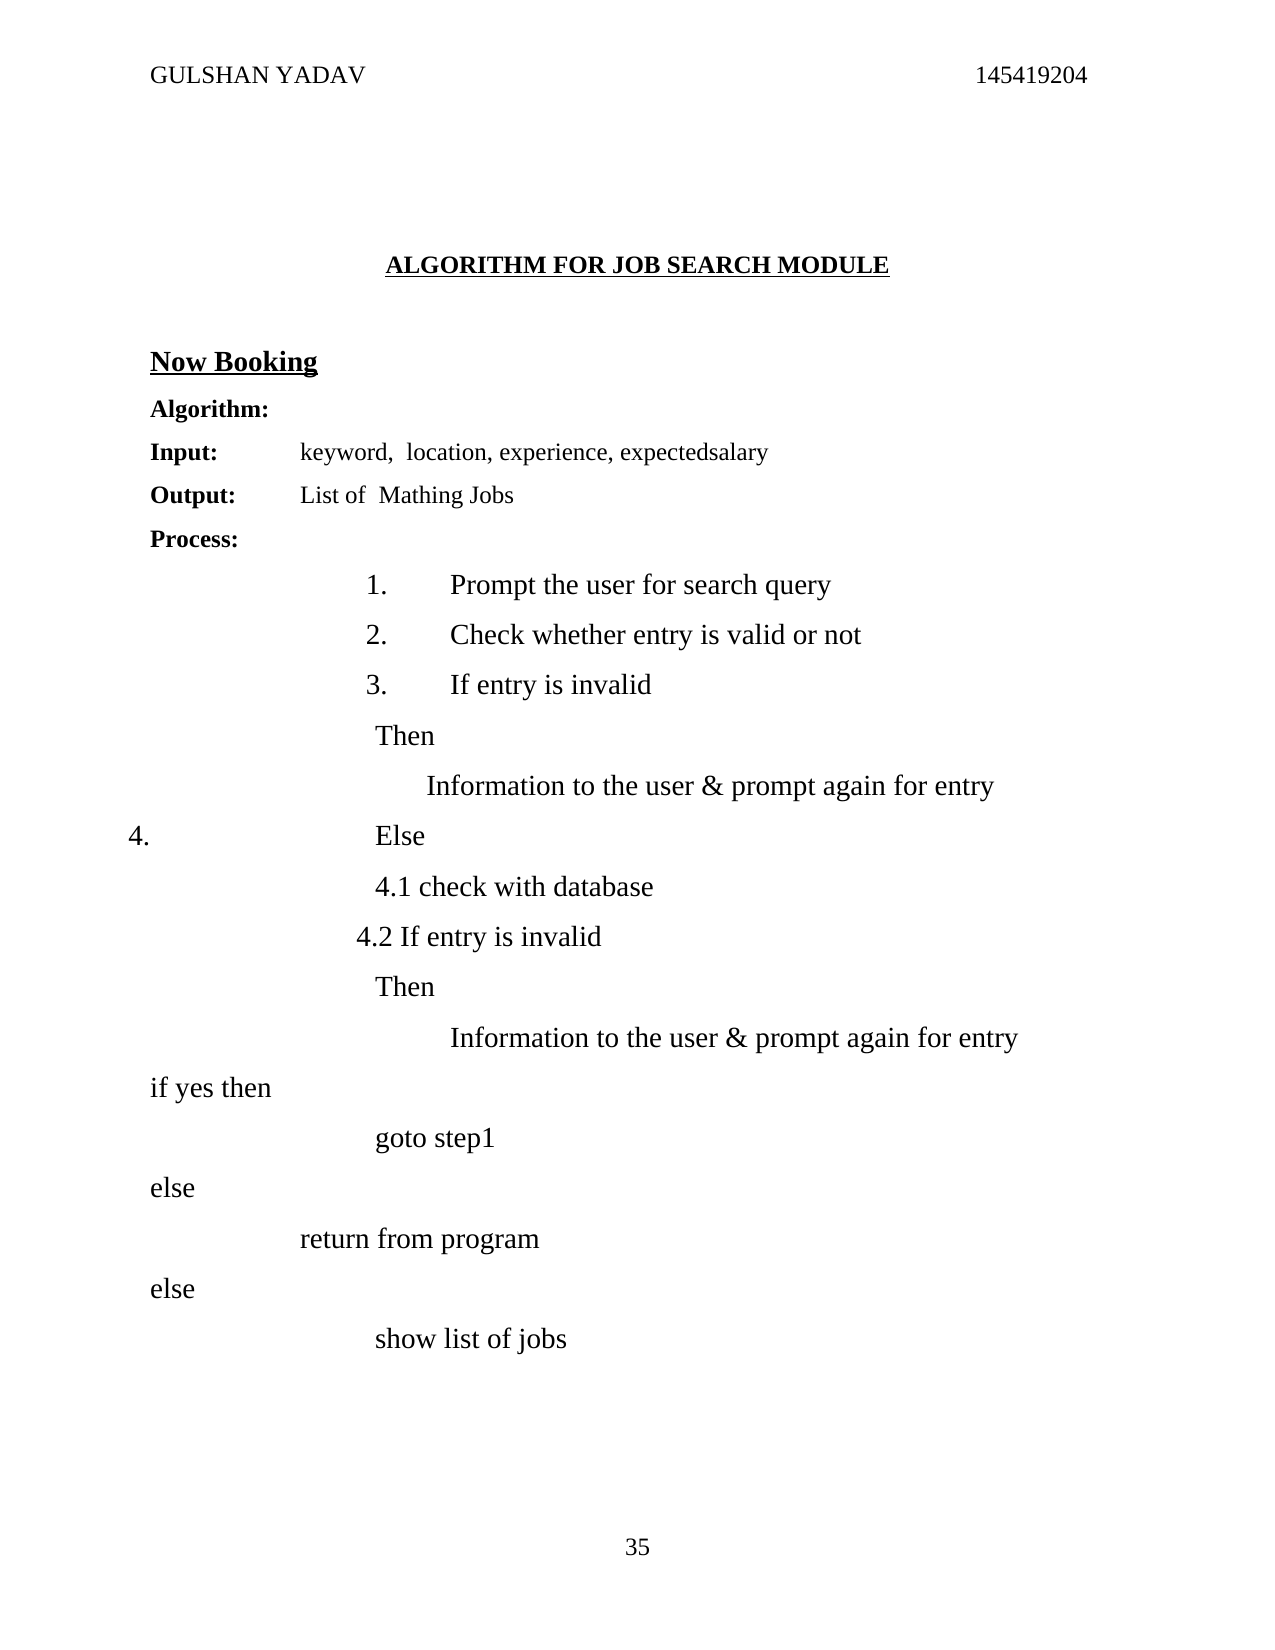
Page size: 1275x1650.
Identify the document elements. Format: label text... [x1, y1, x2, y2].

text show list of jobs [150, 1322, 1125, 1355]
text Then [375, 718, 1125, 751]
text Algorithm: [150, 394, 1125, 423]
text Now Booking [150, 344, 1125, 378]
text ALGORITHM FOR JOB SEARCH MODULE [150, 251, 1125, 279]
list Check whether entry is valid or not [366, 617, 1125, 651]
text else [150, 1171, 1125, 1204]
text goto step1 [375, 1120, 1125, 1154]
text Input: keyword, location, experience, expectedsalary [150, 437, 1125, 466]
list Else [150, 818, 1125, 852]
list If entry is invalid [366, 667, 1125, 701]
text Information to the user & prompt again for entry [375, 1020, 1125, 1053]
text Then [375, 969, 1125, 1003]
text 4.1 check with database [375, 869, 1125, 902]
text Output: List of Mathing Jobs [150, 481, 1125, 509]
text else [150, 1271, 1125, 1305]
text if yes then [150, 1070, 1125, 1103]
text Process: [150, 524, 1125, 552]
text Information to the user & prompt again for entry [375, 768, 1125, 802]
text return from program [300, 1221, 1125, 1254]
text 4.2 If entry is invalid [356, 919, 1125, 953]
list Prompt the user for search query [366, 567, 1125, 600]
